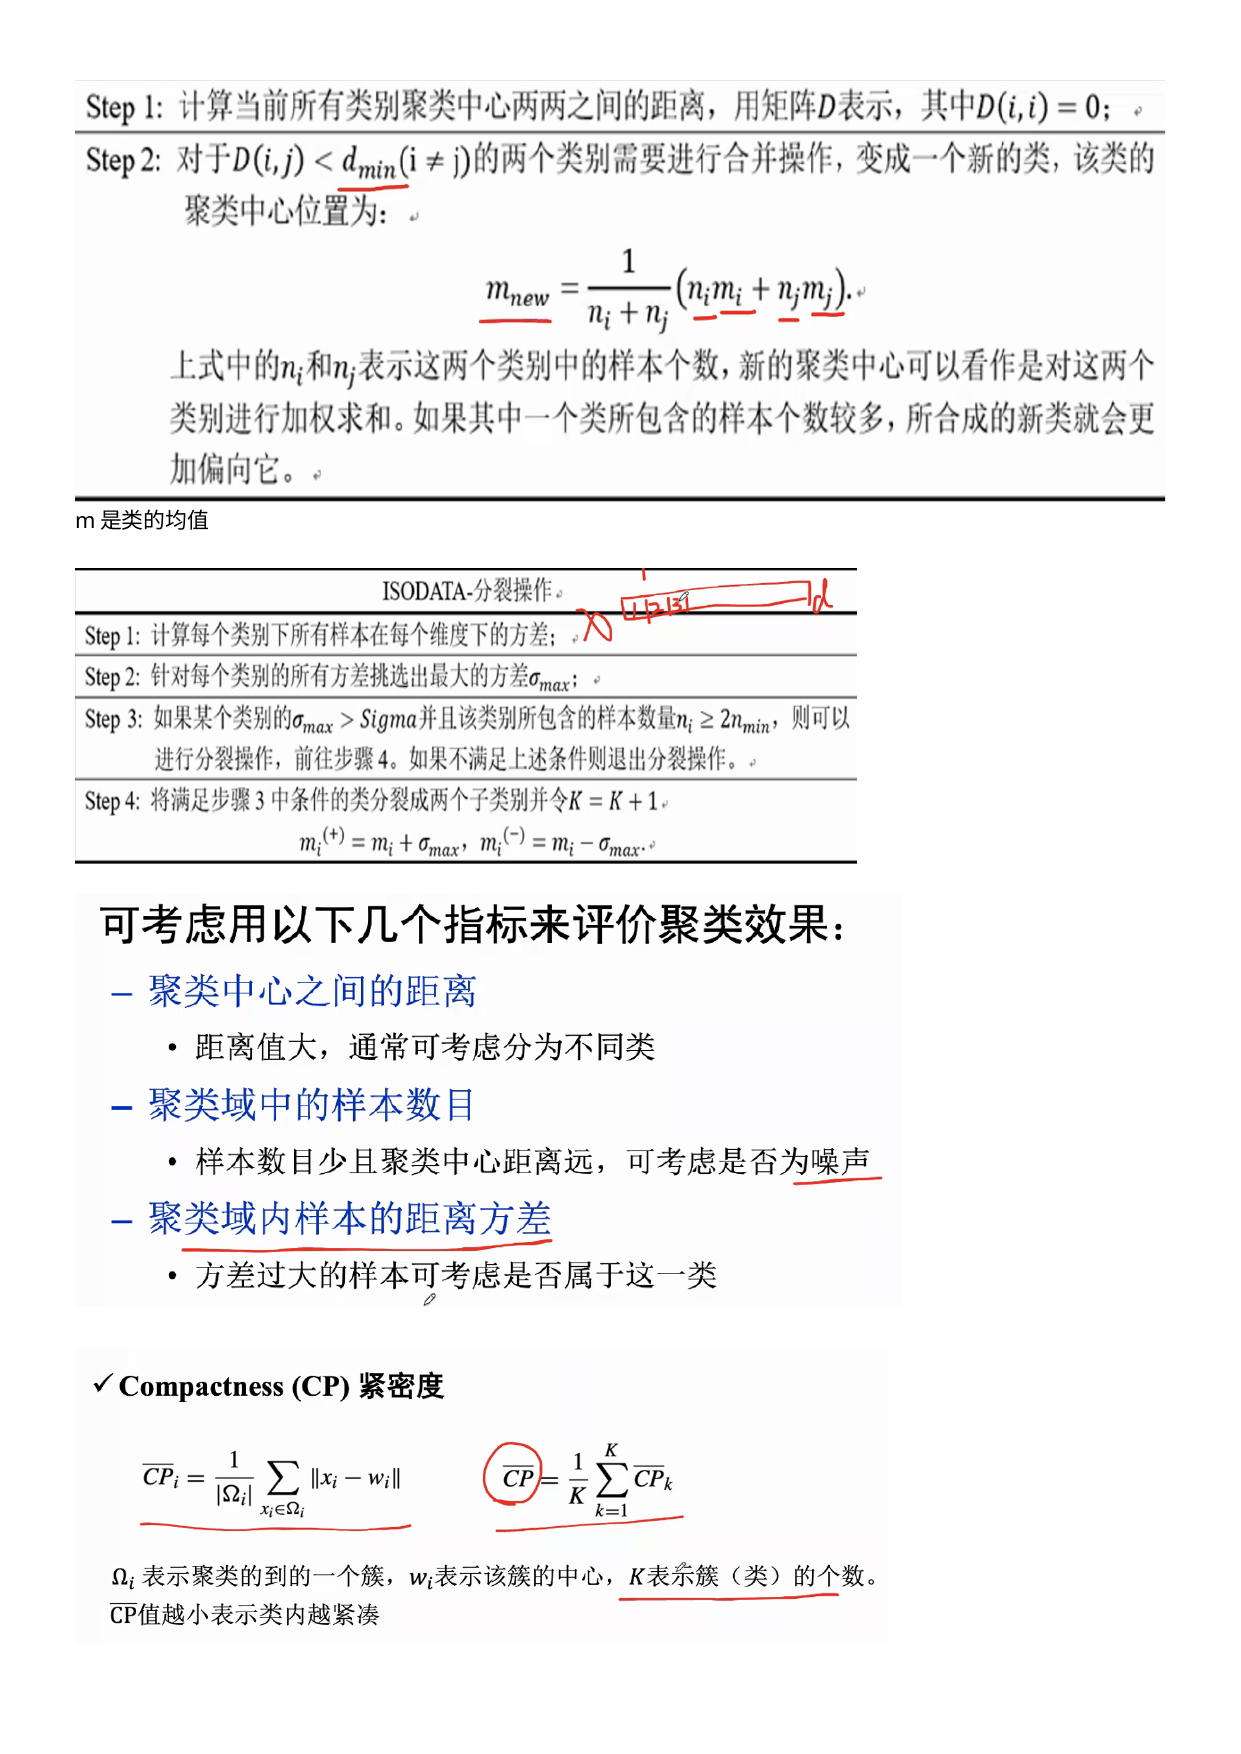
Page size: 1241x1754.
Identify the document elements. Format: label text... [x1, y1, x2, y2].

picture [75, 568, 857, 864]
picture [75, 1348, 889, 1644]
picture [75, 80, 1166, 502]
text m是类的均值 [75, 503, 1165, 536]
picture [75, 893, 902, 1307]
